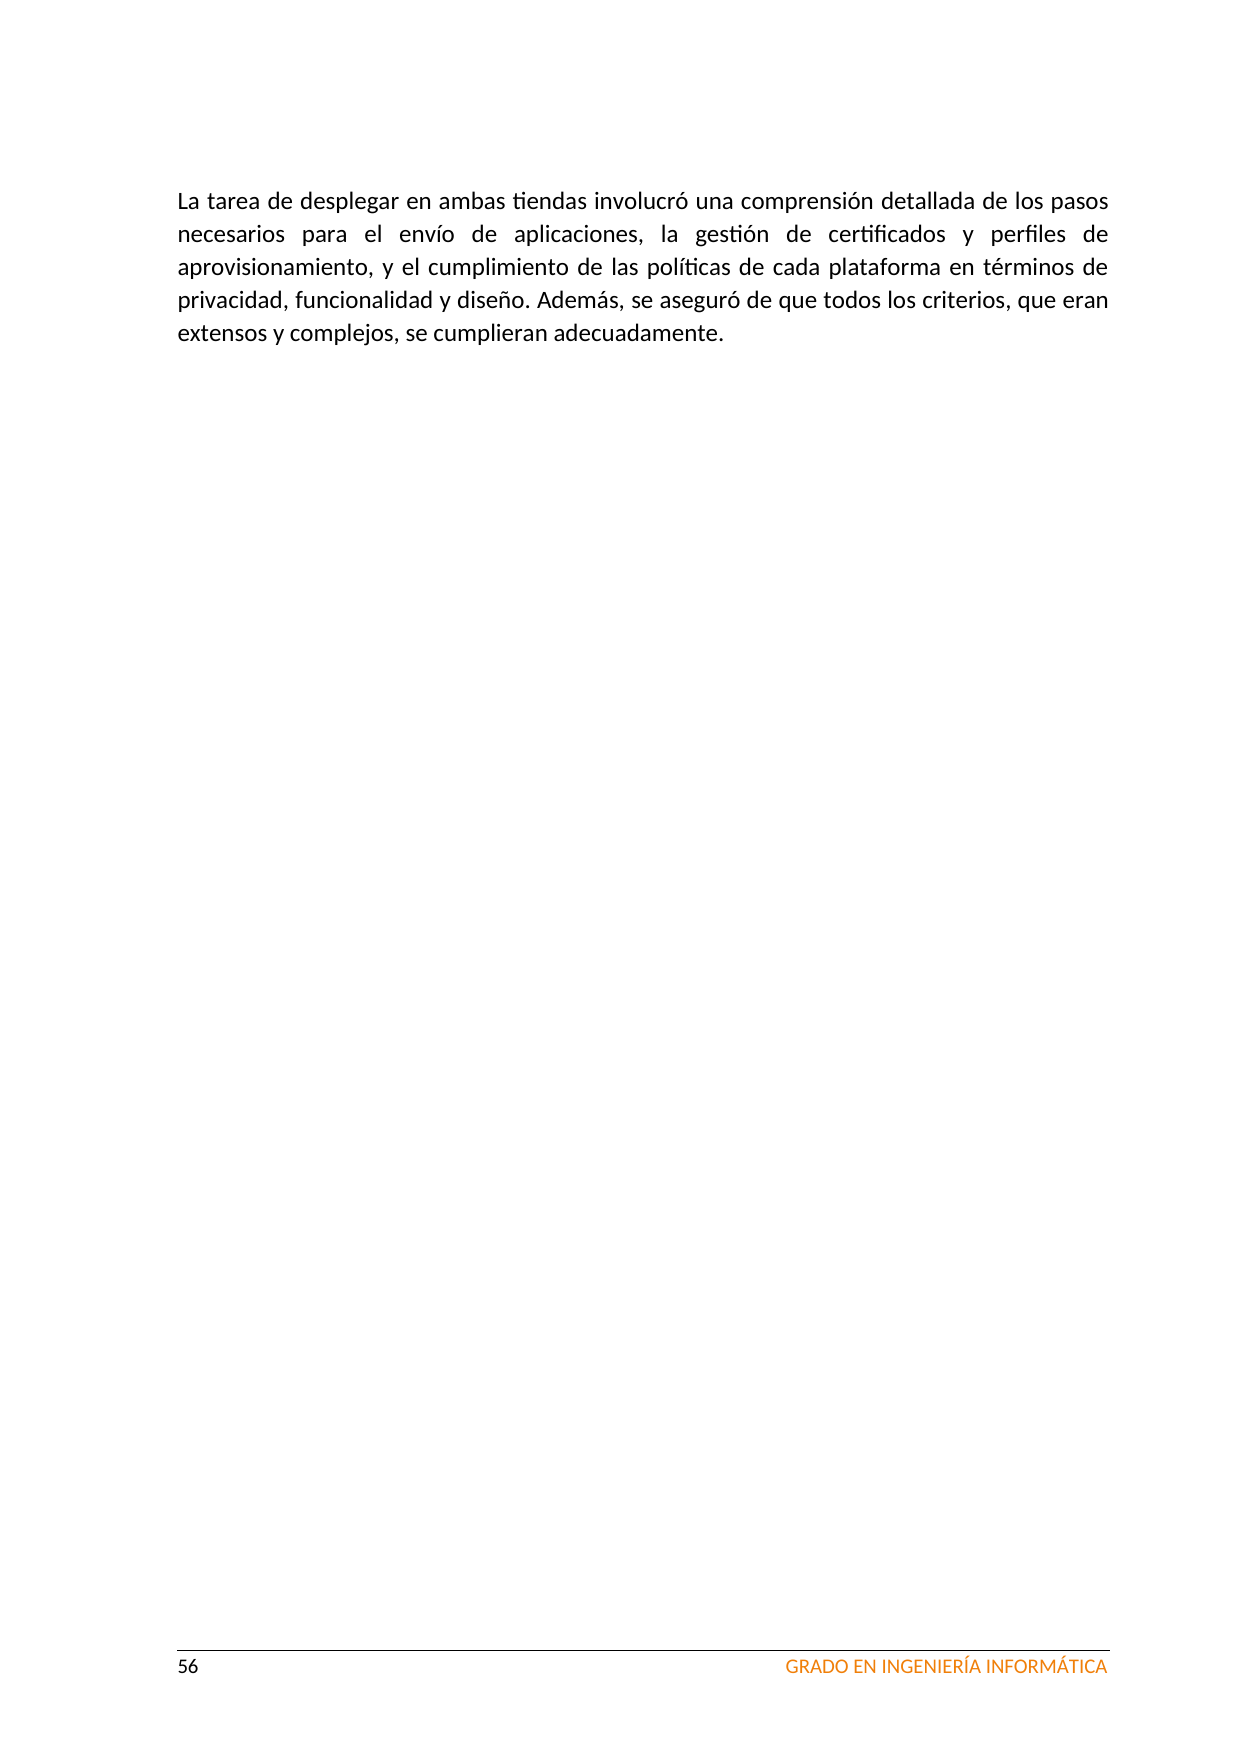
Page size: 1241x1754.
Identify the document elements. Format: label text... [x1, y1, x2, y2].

text La tarea de desplegar en ambas tiendas involucró una comprensión detallada de los pasos necesarios para el envío de aplicaciones, la gestión de certificados y perfiles de aprovisionamiento, y el cumplimiento de las políticas de cada plataforma en términos de privacidad, funcionalidad y diseño. Además, se aseguró de que todos los criterios, que eran extensos y complejos, se cumplieran adecuadamente. [177, 185, 1110, 348]
